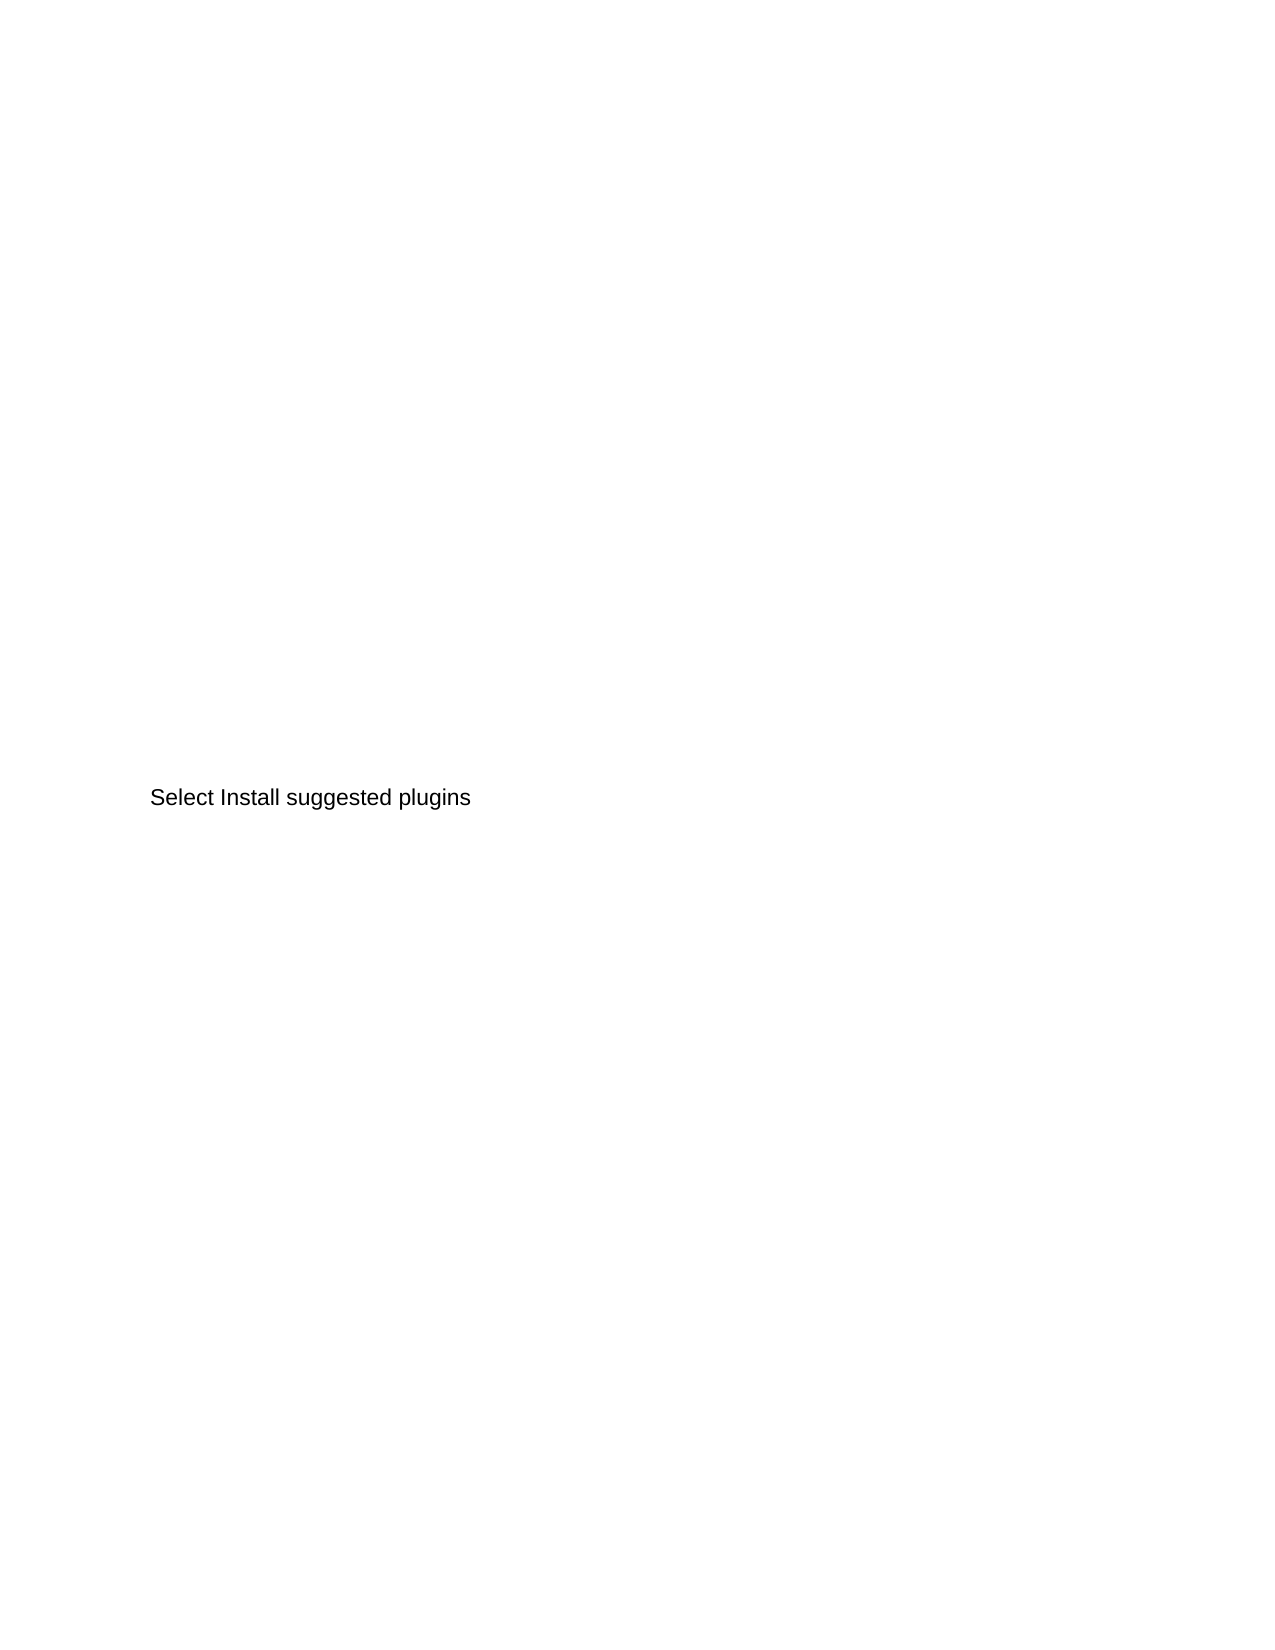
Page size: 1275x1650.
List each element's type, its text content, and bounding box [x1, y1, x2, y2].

text Select Install suggested plugins [150, 784, 1125, 811]
